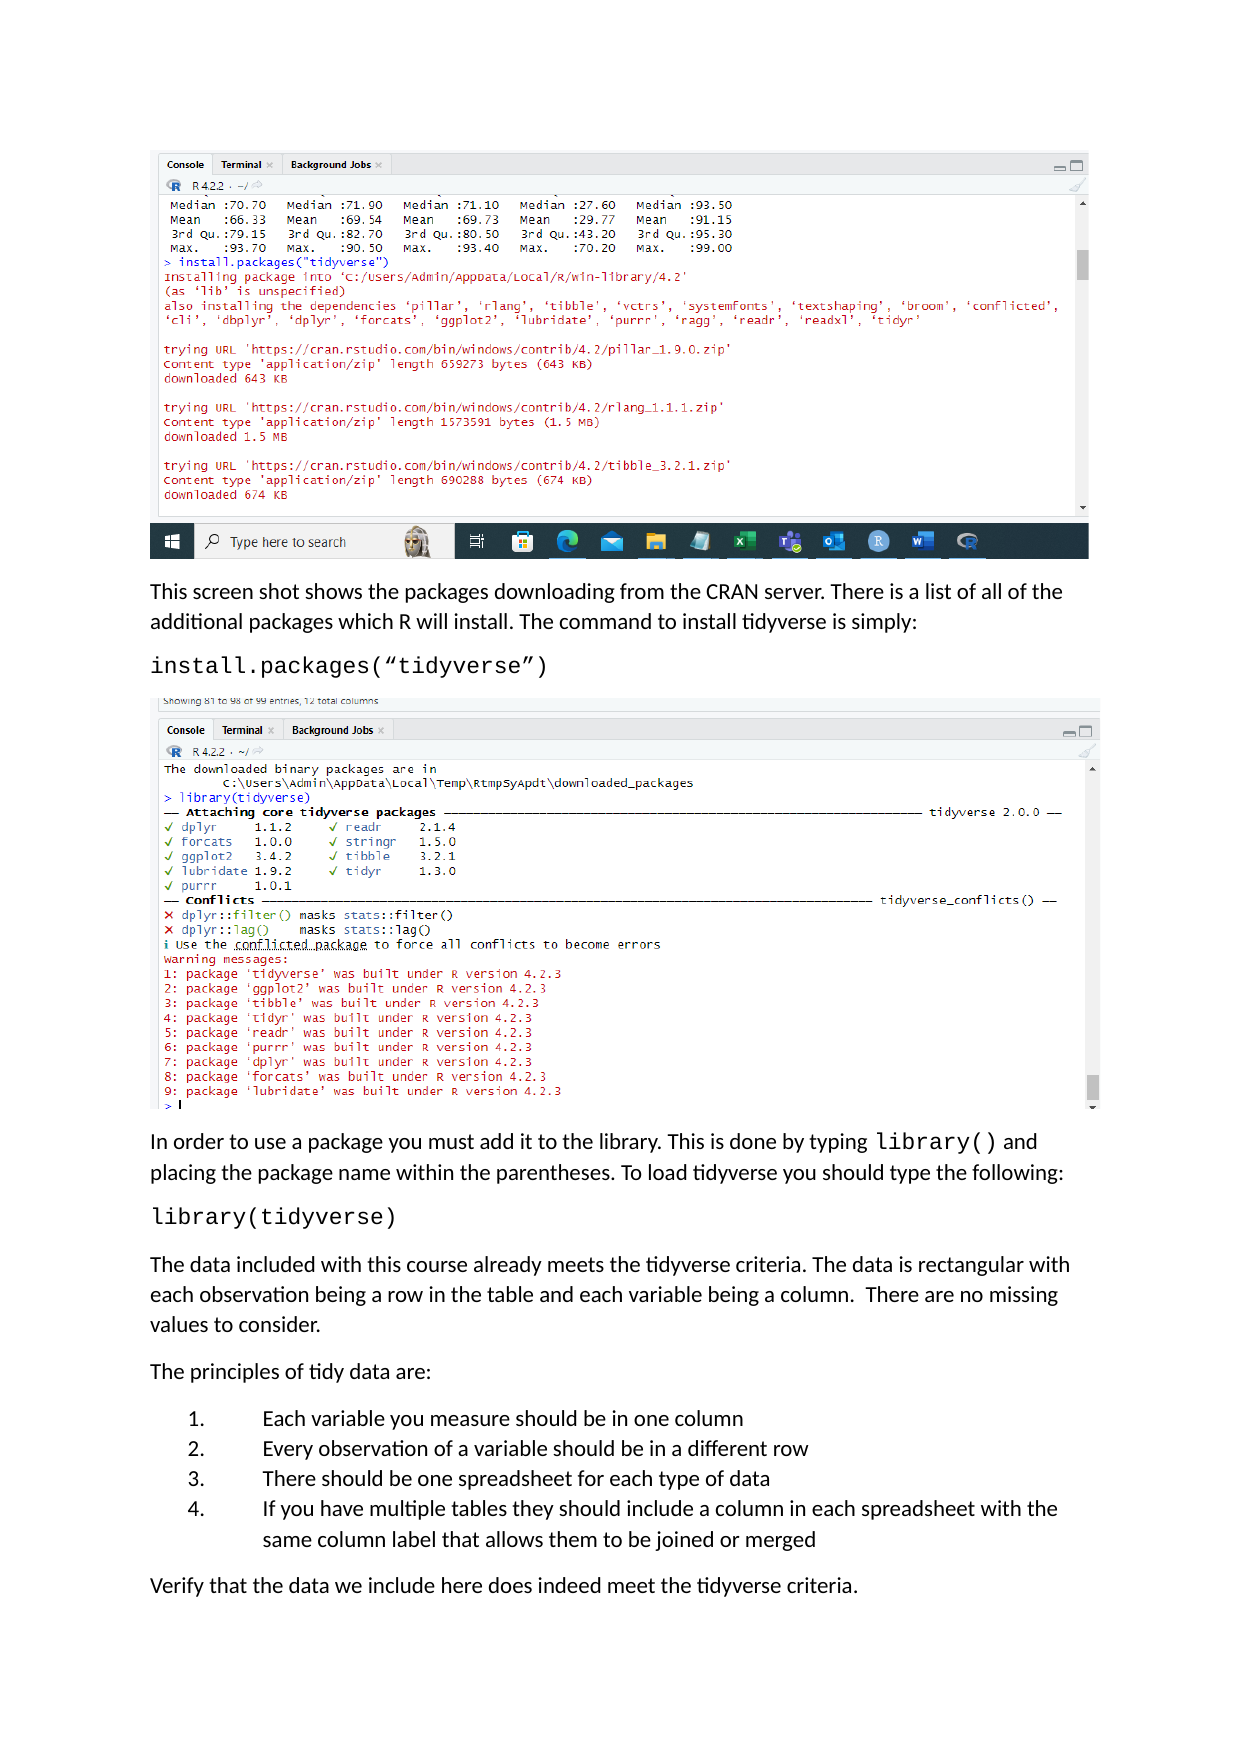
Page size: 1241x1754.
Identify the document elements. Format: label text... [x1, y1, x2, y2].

list Every observation of a variable should be in a different row [187, 1434, 1090, 1462]
text This screen shot shows the packages downloading from the CRAN server. There is a list of all of the additional packages which R will install. The command to install tidyverse is simply: [150, 577, 1090, 635]
text The data included with this course already meets the tidyverse criteria. The data is rectangular with each observation being a row in the table and each variable being a column. There are no missing values to consider. [150, 1250, 1090, 1338]
picture [150, 698, 1100, 1109]
text In order to use a package you must add it to the library. This is done by typing library() and placing the package name within the parentheses. To load tidyverse you should type the following: [150, 1127, 1090, 1186]
picture [150, 150, 1089, 559]
list If you have multiple tables they should include a column in each spreadsheet with the same column label that allows them to be joined or merged [187, 1494, 1090, 1553]
text library(tidyverse) [150, 1205, 1090, 1231]
text The principles of tidy data are: [150, 1357, 1090, 1385]
text install.packages(“tidyverse”) [150, 654, 1090, 680]
text Verify that the data we include here does indeed meet the tidyverse criteria. [150, 1572, 1090, 1600]
list There should be one spreadsheet for each type of data [187, 1464, 1090, 1492]
list Each variable you measure should be in one column [187, 1404, 1090, 1432]
